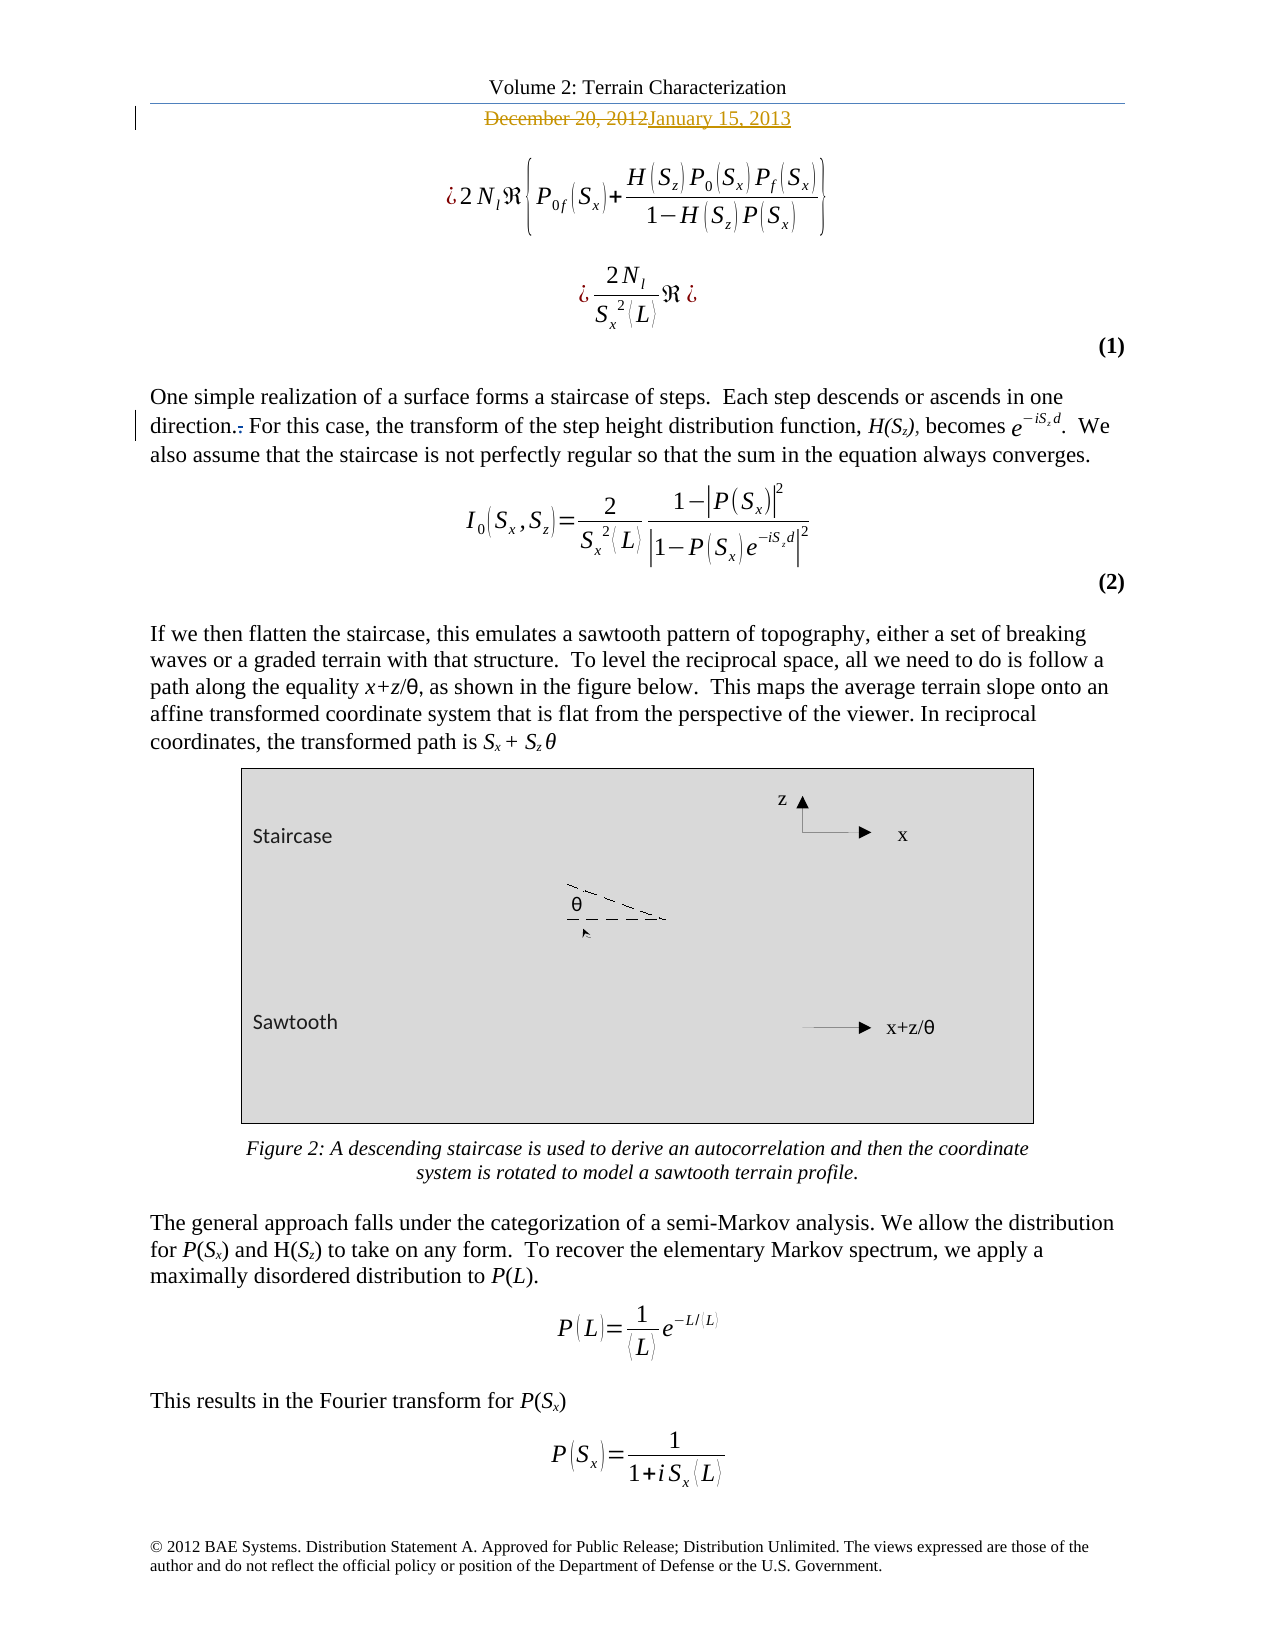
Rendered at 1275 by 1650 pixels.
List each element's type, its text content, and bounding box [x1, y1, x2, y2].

text This results in the Fourier transform for P(Sx) [150, 1387, 1125, 1414]
text If we then flatten the staircase, this emulates a sawtooth pattern of topography, either a set of breaking waves or a graded terrain with that structure. To level the reciprocal space, all we need to do is follow a path along the equality x+z/θ, as shown in the figure below. This maps the average terrain slope onto an affine transformed coordinate system that is flat from the perspective of the viewer. In reciprocal coordinates, the transformed path is Sx + Sz θ [150, 620, 1125, 755]
text (1) [150, 332, 1125, 358]
text The general approach falls under the categorization of a semi-Markov analysis. We allow the distribution for P(Sx) and H(Sz) to take on any form. To recover the elementary Markov spectrum, we apply a maximally disordered distribution to P(L). [150, 1209, 1125, 1288]
text One simple realization of a surface forms a staircase of steps. Each step descends or ascends in one direction. For this case, the transform of the step height distribution function, H(Sz), becomes . We also assume that the staircase is not perfectly regular so that the sum in the equation always converges. [150, 383, 1125, 467]
text (2) [150, 568, 1125, 595]
table_header Staircase Sawtooth [242, 769, 1033, 1123]
